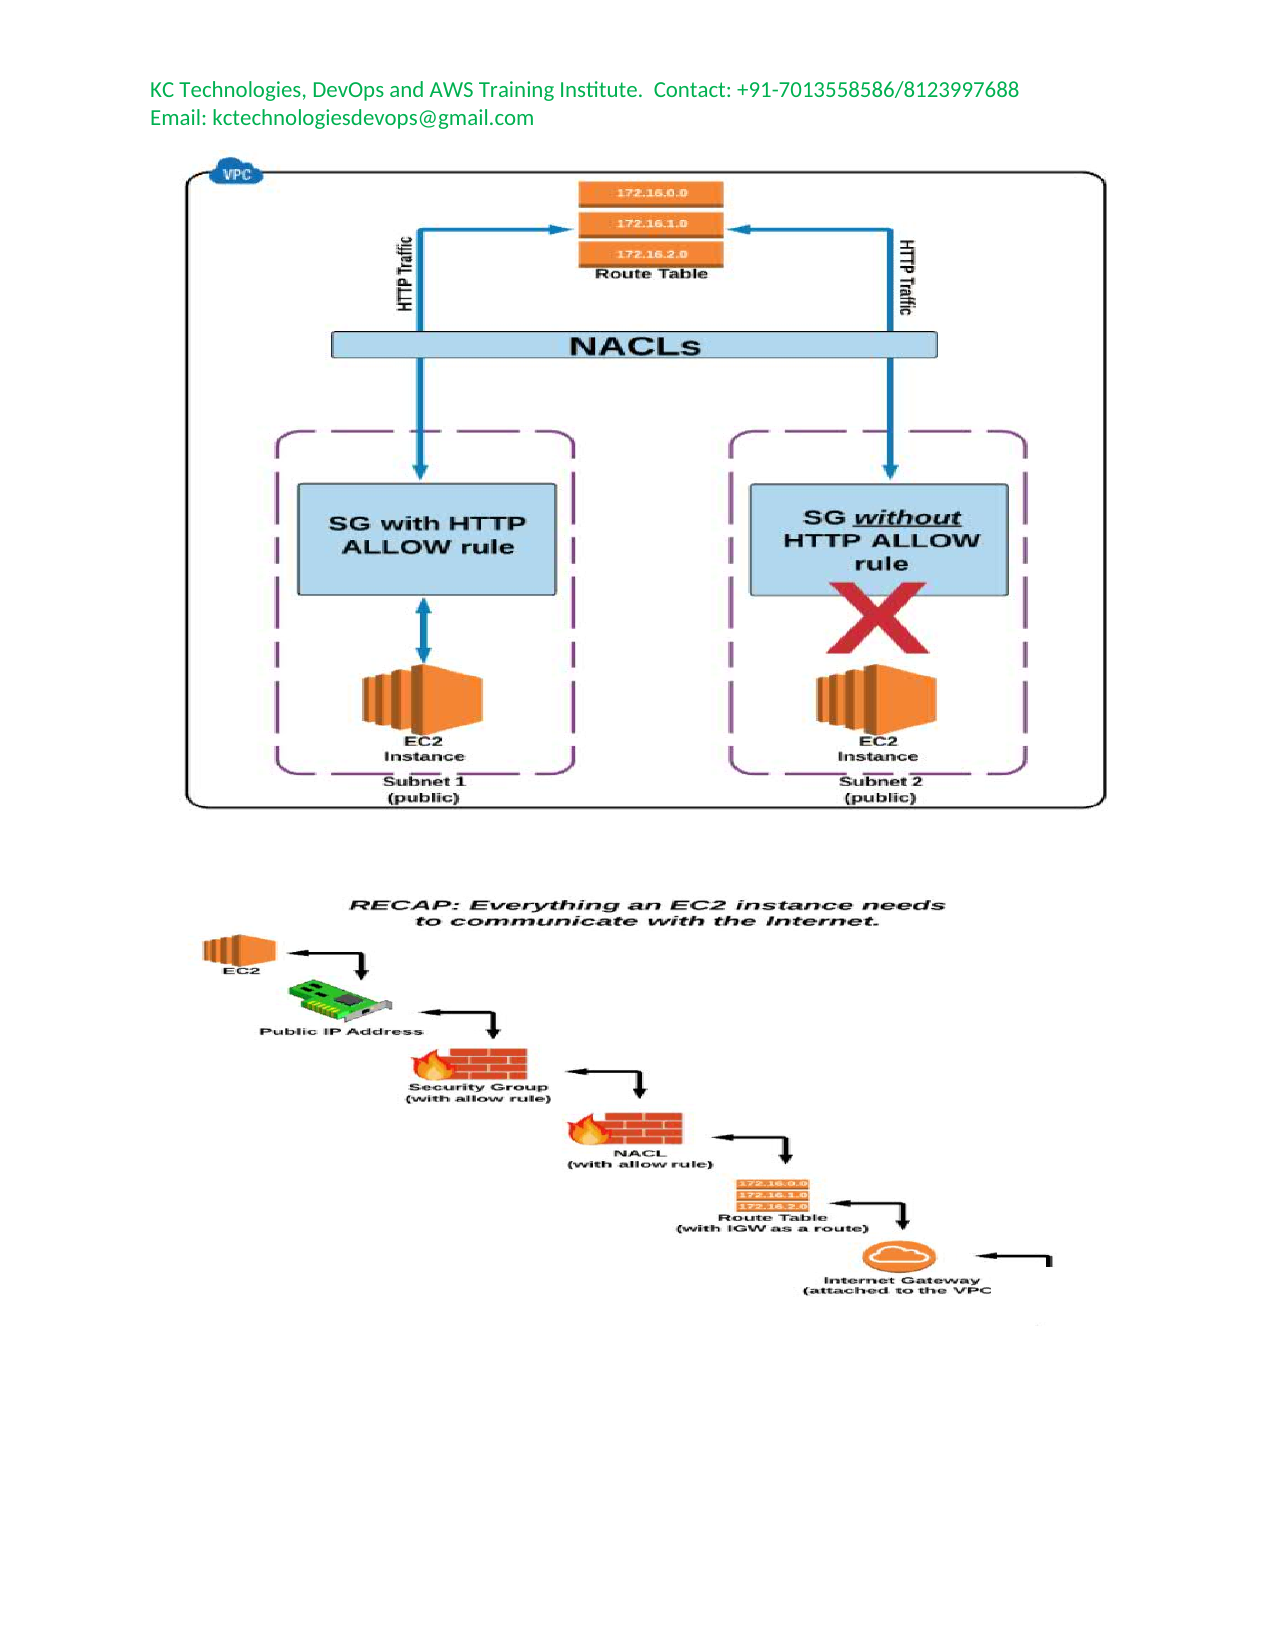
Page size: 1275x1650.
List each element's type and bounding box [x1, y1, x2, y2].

picture [167, 887, 1143, 1340]
picture [167, 150, 1143, 815]
